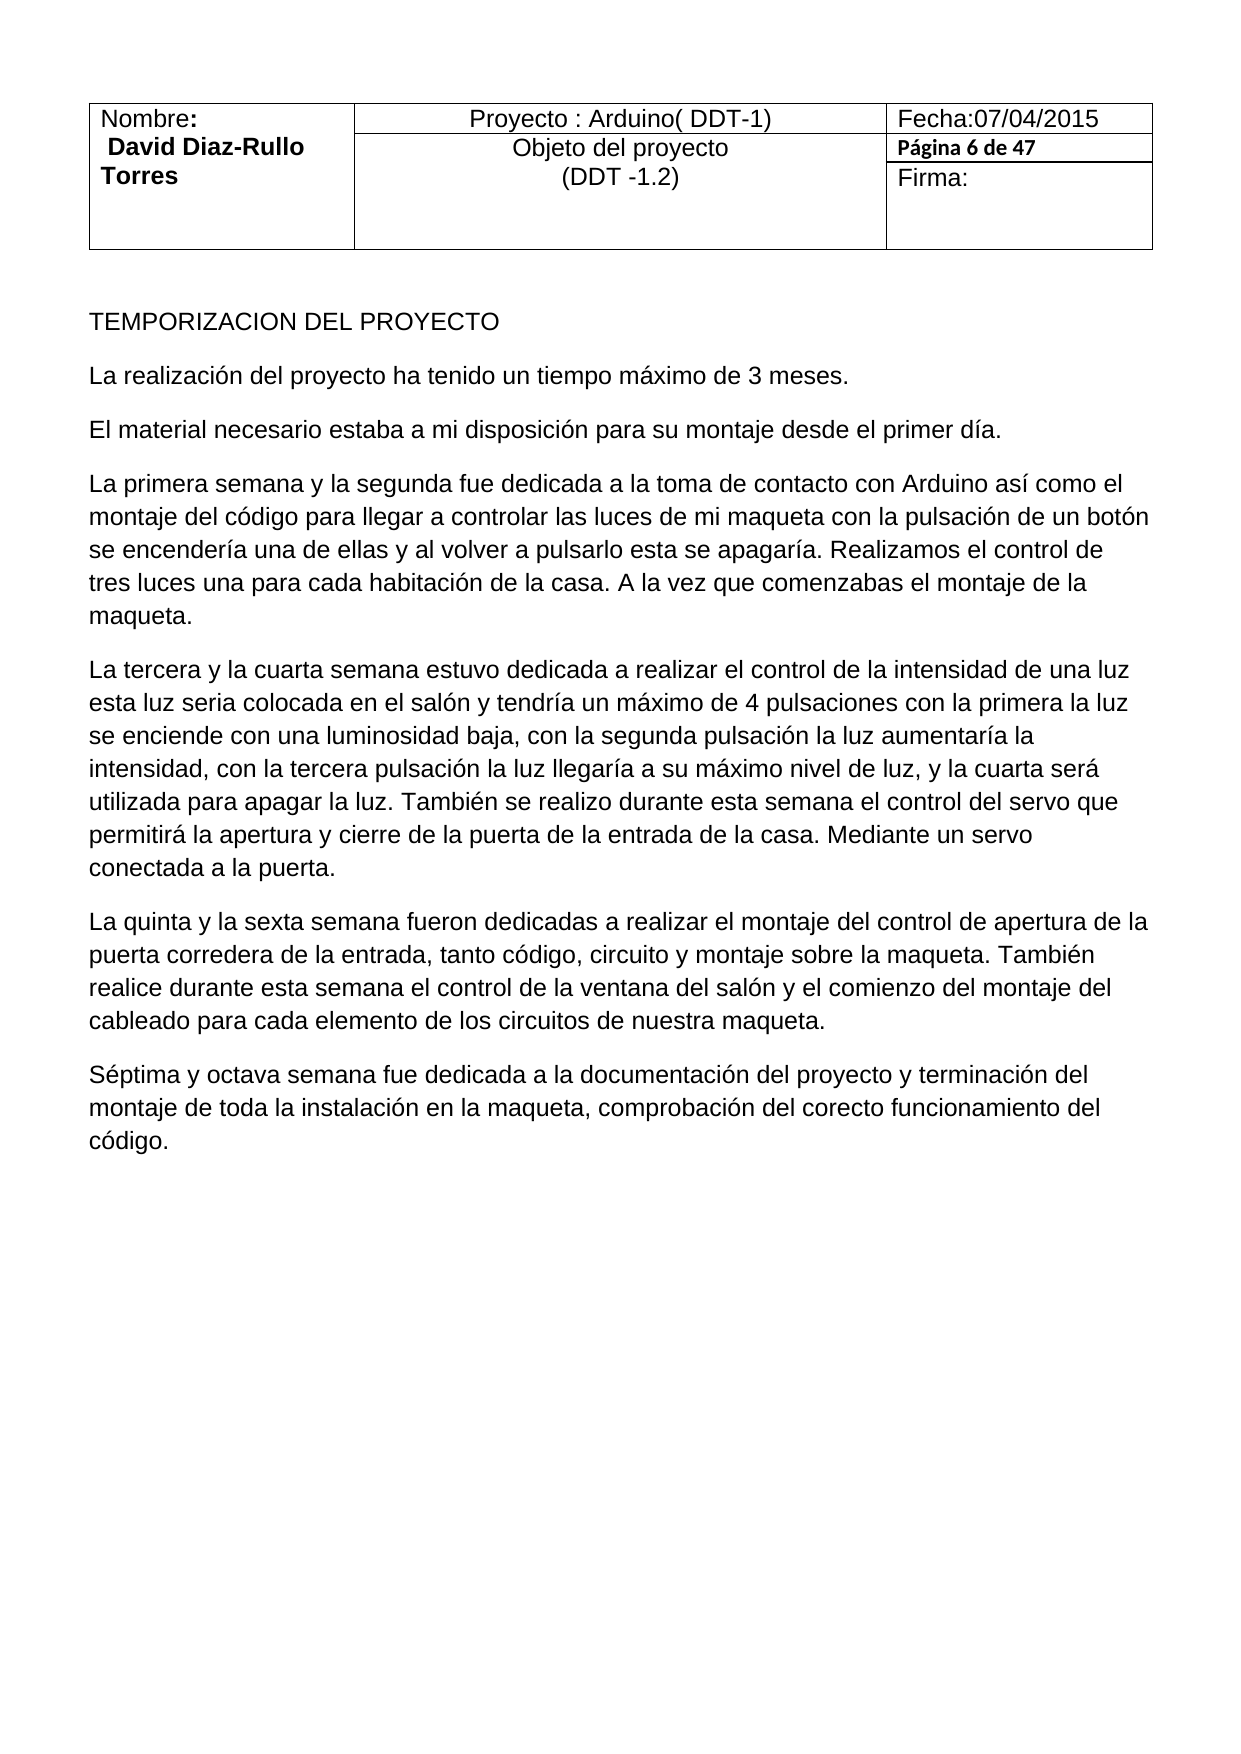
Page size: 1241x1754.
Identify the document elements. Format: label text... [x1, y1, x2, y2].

text El material necesario estaba a mi disposición para su montaje desde el primer día. [89, 415, 1152, 444]
text La primera semana y la segunda fue dedicada a la toma de contacto con Arduino así como el montaje del código para llegar a controlar las luces de mi maqueta con la pulsación de un botón se encendería una de ellas y al volver a pulsarlo esta se apagaría. Realizamos el control de tres luces una para cada habitación de la casa. A la vez que comenzabas el montaje de la maqueta. [89, 469, 1152, 630]
text La tercera y la cuarta semana estuvo dedicada a realizar el control de la intensidad de una luz esta luz seria colocada en el salón y tendría un máximo de 4 pulsaciones con la primera la luz se enciende con una luminosidad baja, con la segunda pulsación la luz aumentaría la intensidad, con la tercera pulsación la luz llegaría a su máximo nivel de luz, y la cuarta será utilizada para apagar la luz. También se realizo durante esta semana el control del servo que permitirá la apertura y cierre de la puerta de la entrada de la casa. Mediante un servo conectada a la puerta. [89, 655, 1152, 882]
text TEMPORIZACION DEL PROYECTO [89, 307, 1152, 336]
text La realización del proyecto ha tenido un tiempo máximo de 3 meses. [89, 361, 1152, 390]
text Séptima y octava semana fue dedicada a la documentación del proyecto y terminación del montaje de toda la instalación en la maqueta, comprobación del corecto funcionamiento del código. [89, 1060, 1152, 1154]
text La quinta y la sexta semana fueron dedicadas a realizar el montaje del control de apertura de la puerta corredera de la entrada, tanto código, circuito y montaje sobre la maqueta. También realice durante esta semana el control de la ventana del salón y el comienzo del montaje del cableado para cada elemento de los circuitos de nuestra maqueta. [89, 907, 1152, 1034]
